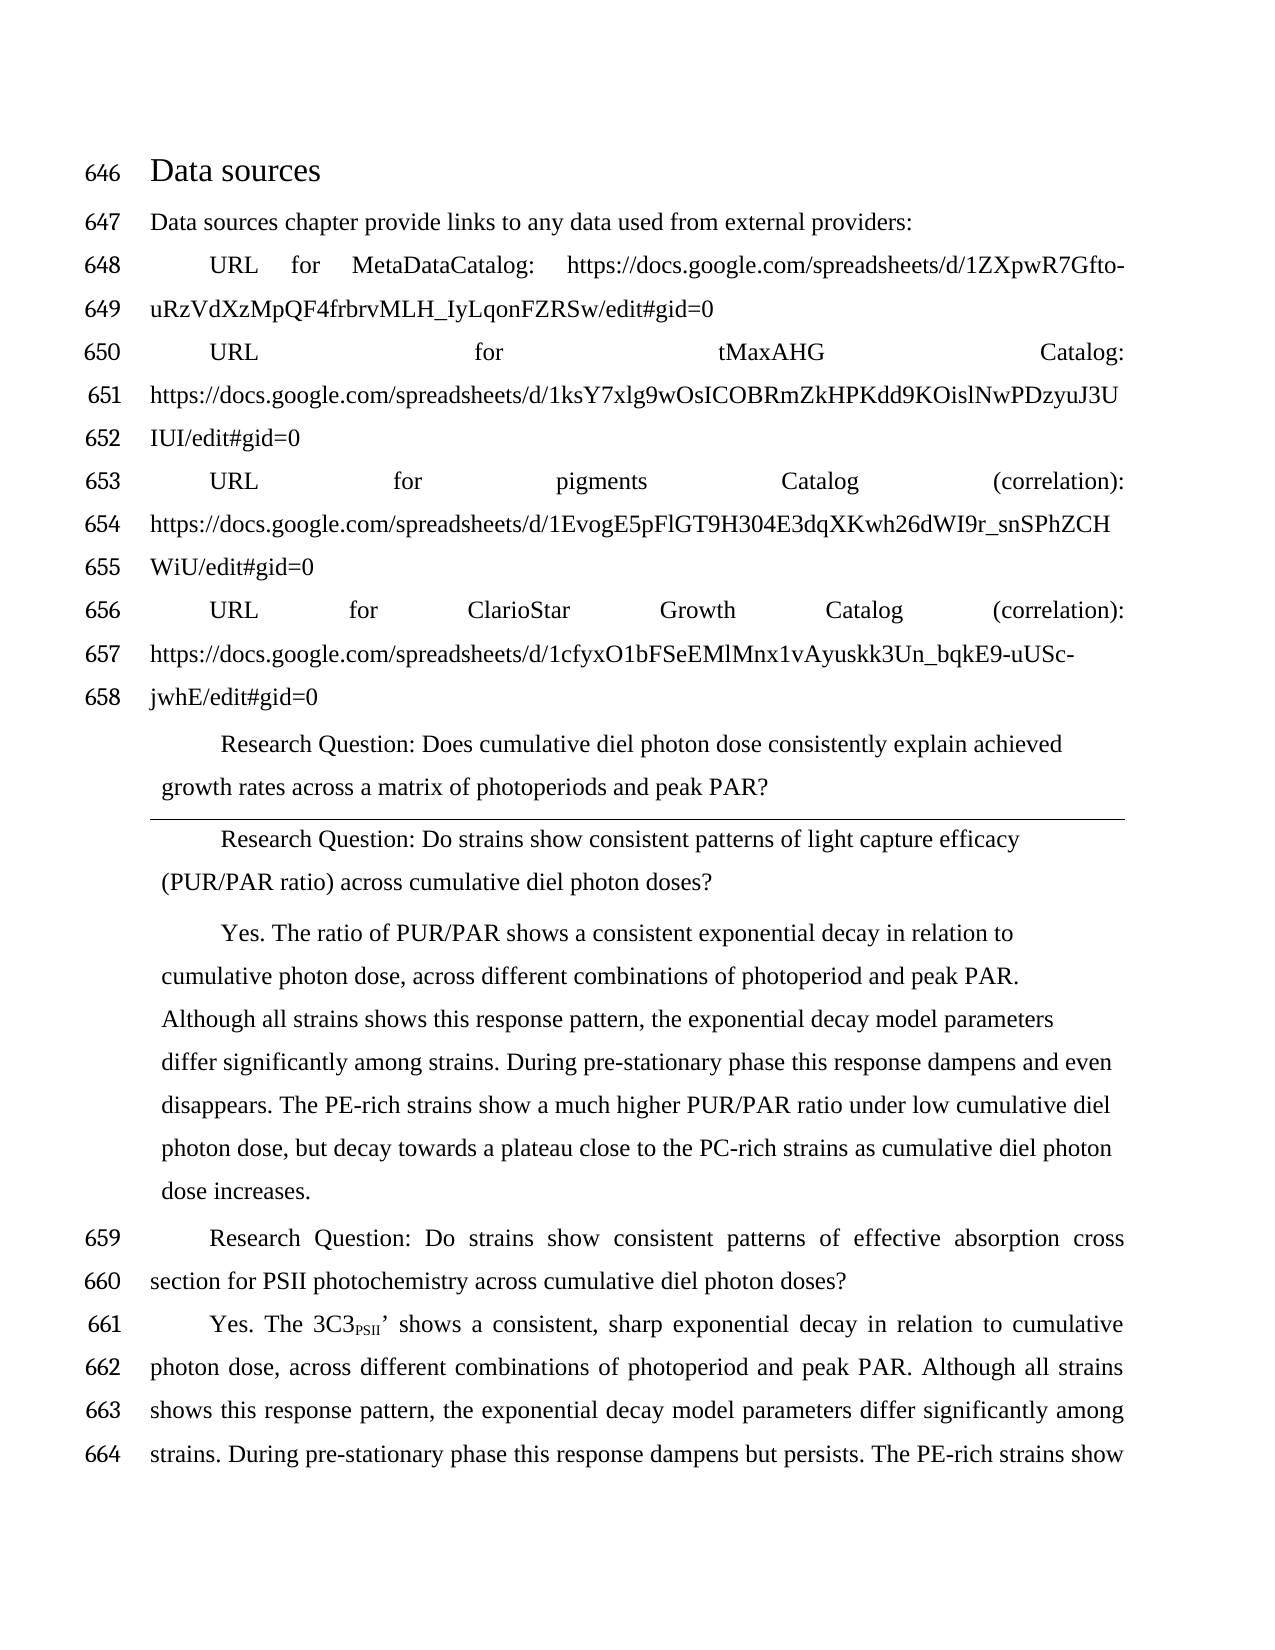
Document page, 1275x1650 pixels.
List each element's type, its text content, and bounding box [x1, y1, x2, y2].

text Research Question: Do strains show consistent patterns of effective absorption cross section for PSII photochemistry across cumulative diel photon doses? [150, 1223, 1125, 1295]
text Data sources chapter provide links to any data used from external providers: [150, 207, 1125, 236]
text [150, 1309, 1125, 1467]
text URL for MetaDataCatalog: https://docs.google.com/spreadsheets/d/1ZXpwR7Gfto-uRzVdXzMpQF4frbrvMLH_IyLqonFZRSw/edit#gid=0 [150, 251, 1125, 322]
table_header Research Question: Does cumulative diel photon dose consistently explain achieved growth rates across a matrix of photoperiods and peak PAR? [150, 725, 1125, 819]
text URL for tMaxAHG Catalog: https://docs.google.com/spreadsheets/d/1ksY7xlg9wOsICOBRmZkHPKdd9KOislNwPDzyuJ3UIUI/edit#gid=0 [150, 337, 1125, 452]
text URL for ClarioStar Growth Catalog (correlation): https://docs.google.com/spreadsheets/d/1cfyxO1bFSeEMlMnx1vAyuskk3Un_bqkE9-uUSc-jwhE/edit#gid=0 [150, 596, 1125, 711]
table_cell Yes. The ratio of PUR/PAR shows a consistent exponential decay in relation to cumulative photon dose, across different combinations of photoperiod and peak PAR. Although all strains shows this response pattern, the exponential decay model parameters differ significantly among strains. During pre-stationary phase this response dampens and even disappears. The PE-rich strains show a much higher PUR/PAR ratio under low cumulative diel photon dose, but decay towards a plateau close to the PC-rich strains as cumulative diel photon dose increases. [150, 914, 1125, 1223]
subtitle Data sources [150, 150, 1125, 188]
text URL for pigments Catalog (correlation): https://docs.google.com/spreadsheets/d/1EvogE5pFlGT9H304E3dqXKwh26dWI9r_snSPhZCHWiU/edit#gid=0 [150, 466, 1125, 581]
table_cell Research Question: Do strains show consistent patterns of light capture efficacy (PUR/PAR ratio) across cumulative diel photon doses? [150, 820, 1125, 914]
